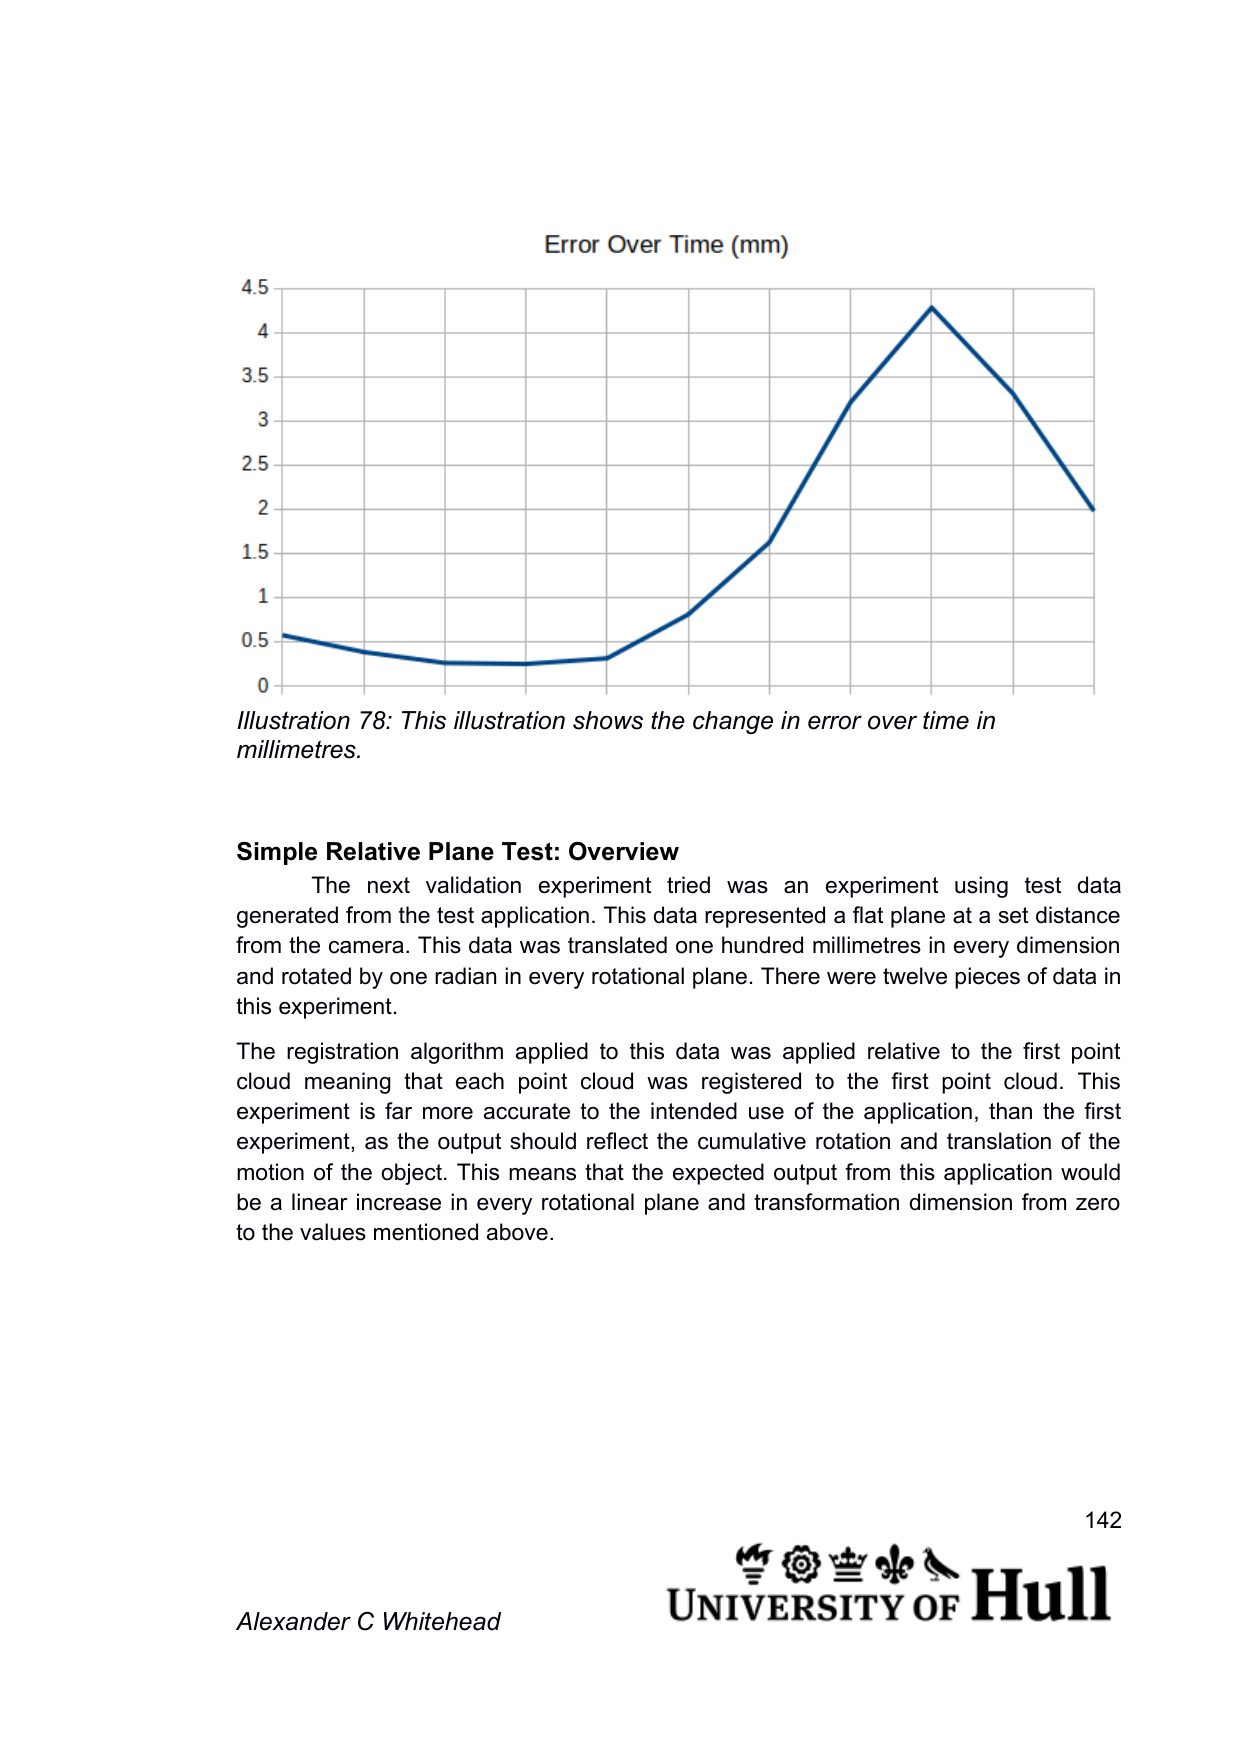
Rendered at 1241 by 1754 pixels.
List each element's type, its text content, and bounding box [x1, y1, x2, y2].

subtitle Simple Relative Plane Test: Overview [236, 837, 1122, 866]
text The registration algorithm applied to this data was applied relative to the first point cloud meaning that each point cloud was registered to the first point cloud. This experiment is far more accurate to the intended use of the application, than the first experiment, as the output should reflect the cumulative rotation and translation of the motion of the object. This means that the expected output from this application would be a linear increase in every rotational plane and transformation dimension from zero to the values mentioned above. [236, 1038, 1122, 1245]
picture [660, 1533, 1120, 1631]
picture [236, 206, 1123, 706]
text The next validation experiment tried was an experiment using test data generated from the test application. This data represented a flat plane at a set distance from the camera. This data was translated one hundred millimetres in every dimension and rotated by one radian in every rotational plane. There were twelve pieces of data in this experiment. [236, 872, 1122, 1019]
